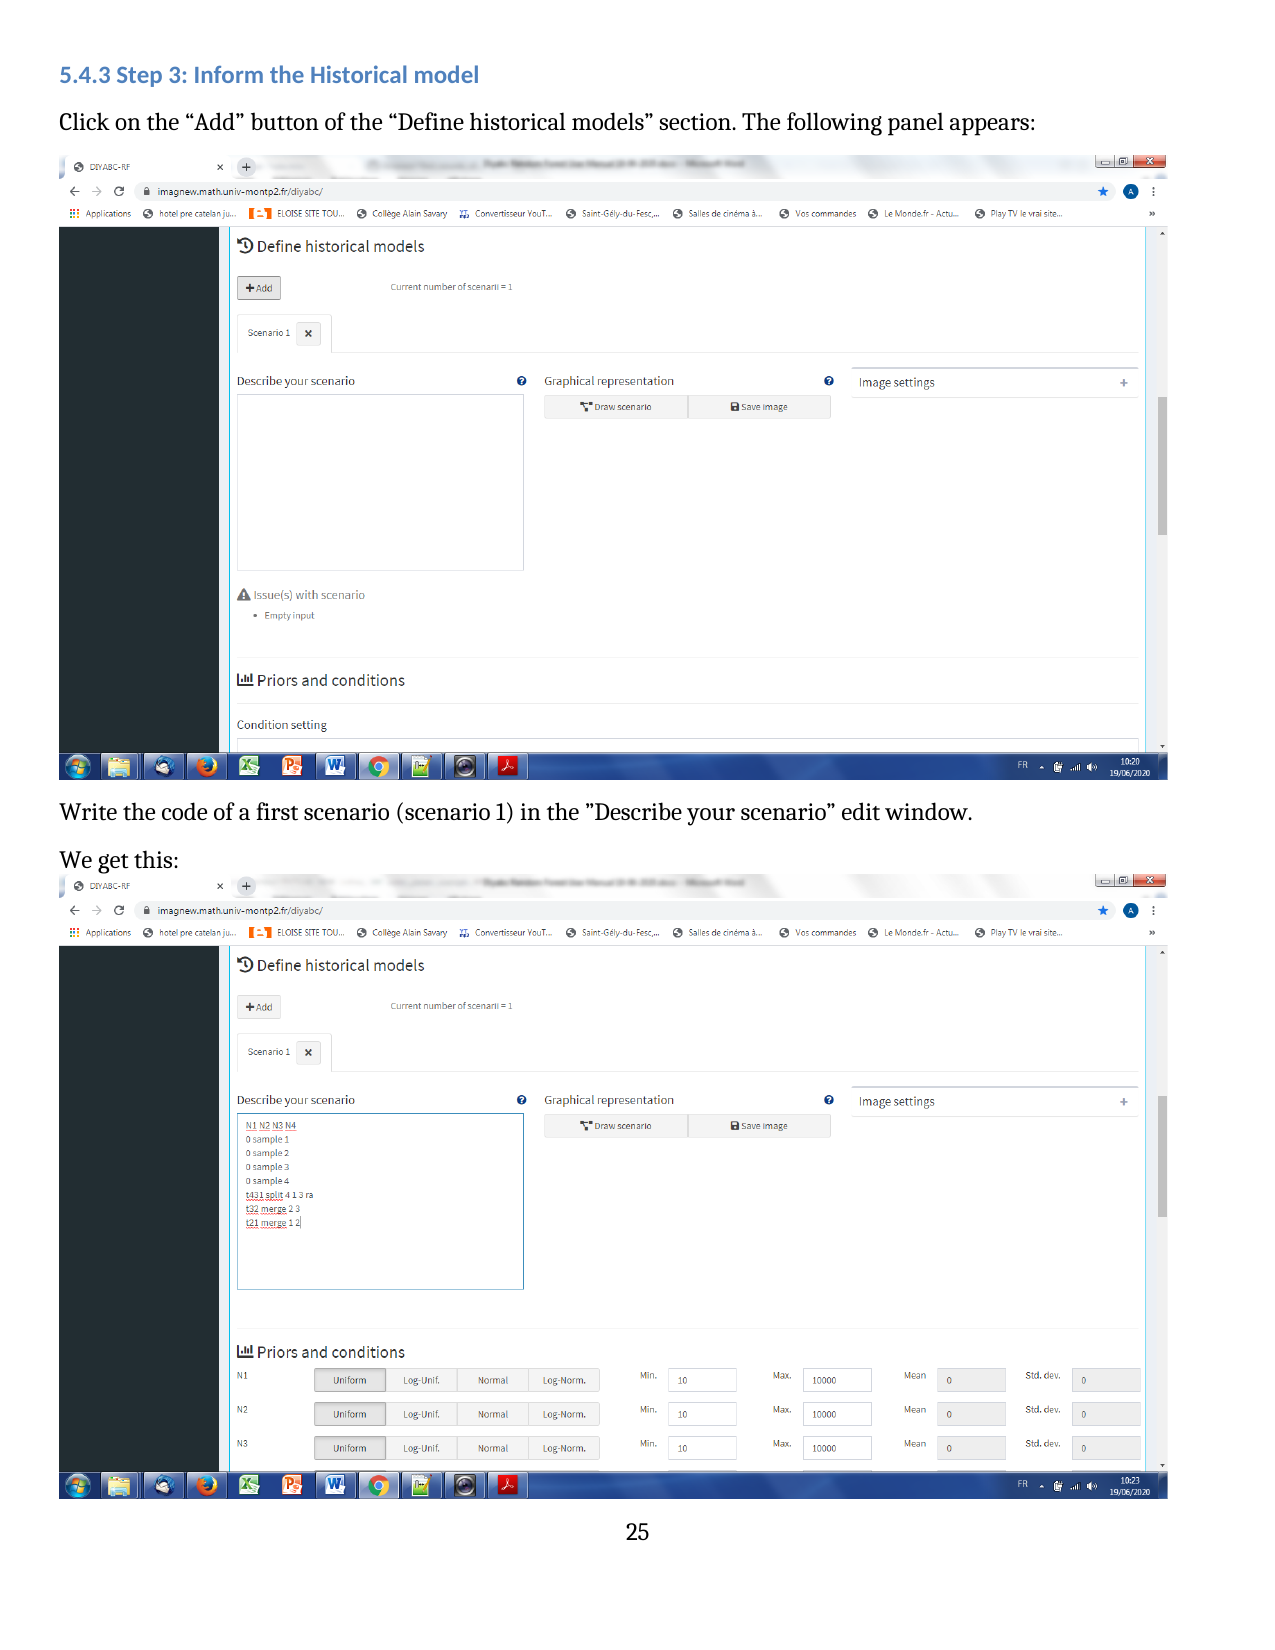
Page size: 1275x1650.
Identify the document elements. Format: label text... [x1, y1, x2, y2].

subtitle 5.4.3 Step 3: Inform the Historical model [59, 59, 1216, 89]
text Click on the “Add” button of the “Define historical models” section. The following panel appears: [59, 108, 1216, 137]
picture [59, 155, 1168, 780]
text Write the code of a first scenario (scenario 1) in the ”Describe your scenario” edit window. [59, 798, 1216, 827]
picture [59, 874, 1168, 1499]
